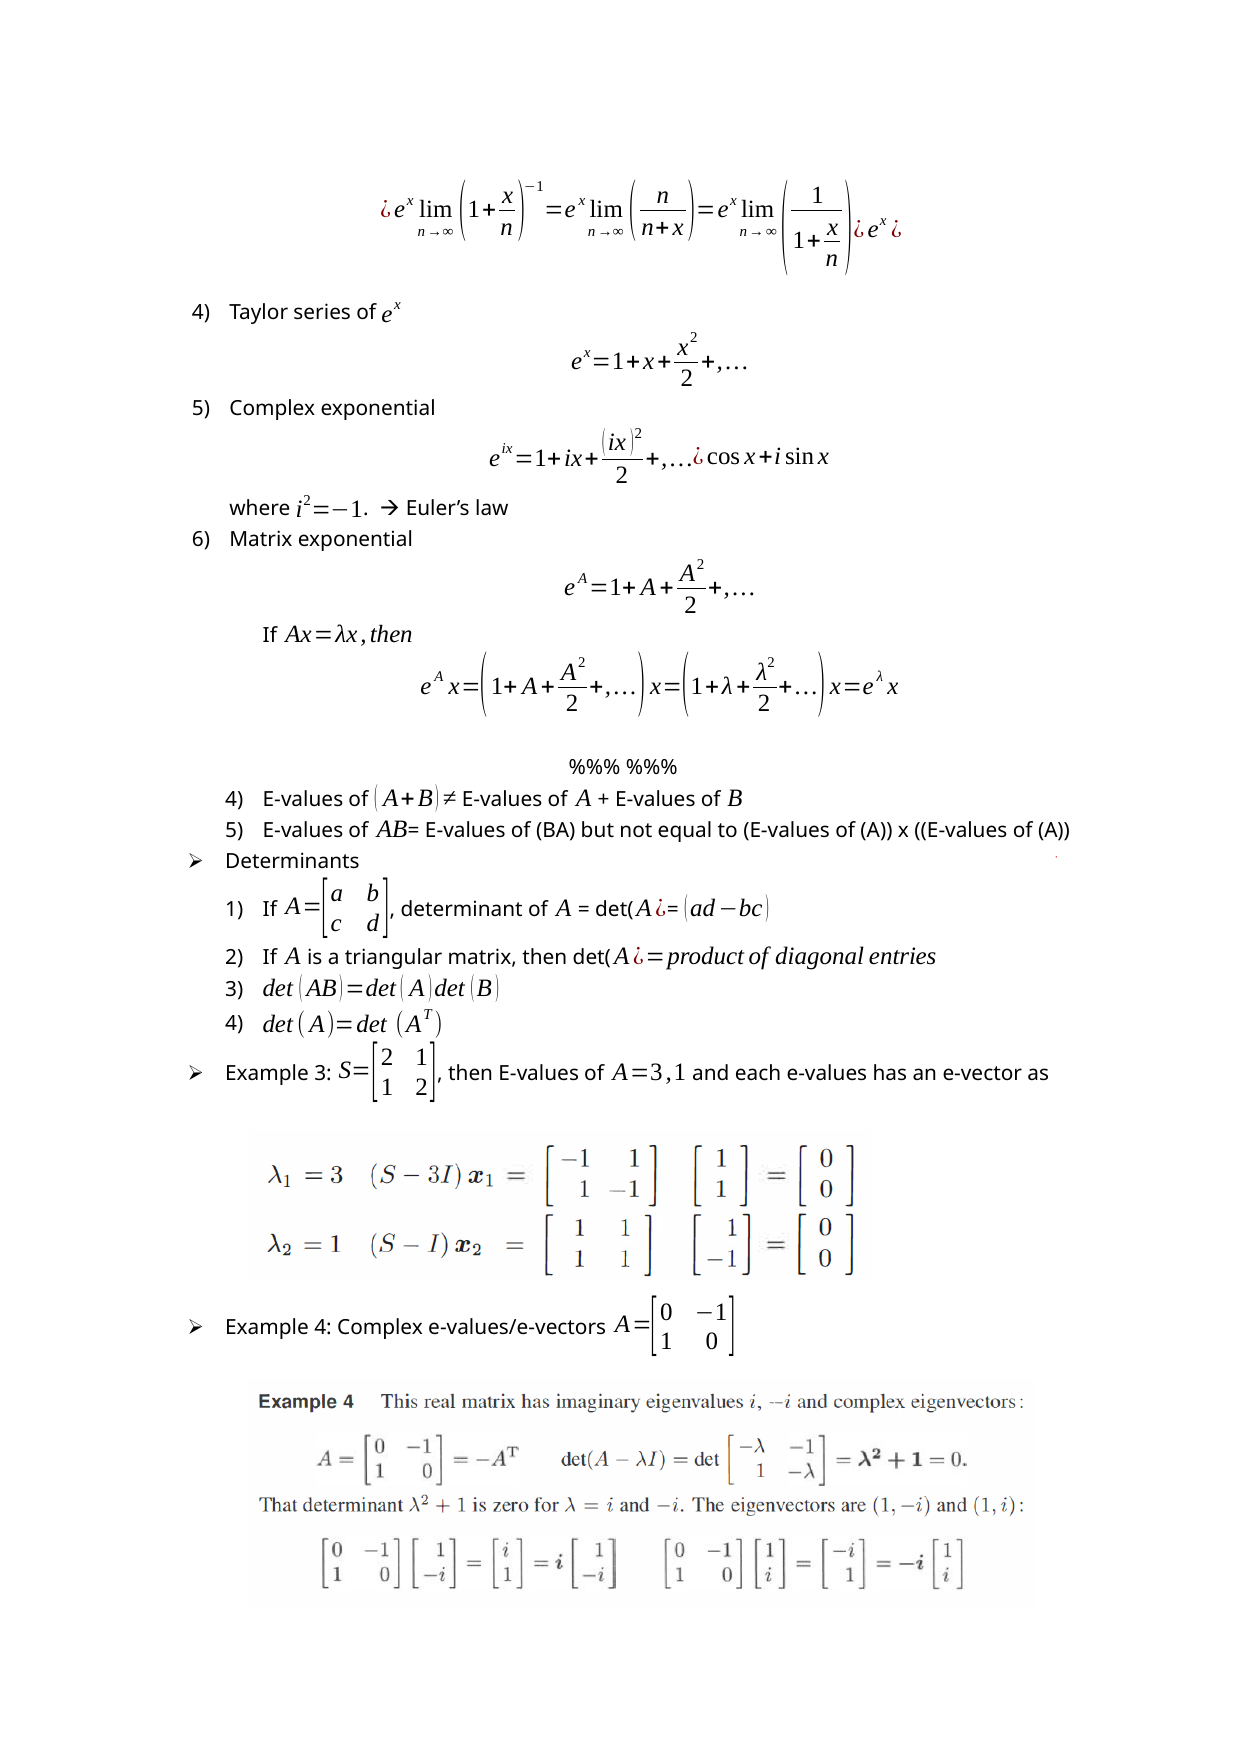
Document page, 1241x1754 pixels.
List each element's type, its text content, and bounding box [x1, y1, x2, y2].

list %%% %%% [266, 752, 1090, 781]
list If [262, 620, 1090, 648]
list where . Euler’s law [229, 491, 1090, 522]
list Matrix exponential [192, 524, 1090, 553]
list Determinants [187, 846, 1090, 875]
list Example 4: Complex e-values/e-vectors [187, 1295, 1090, 1358]
list E-values of = E-values of (BA) but not equal to (E-values of (A)) x ((E-values of (A)) [225, 816, 1090, 844]
list E-values of E-values of + E-values of [225, 783, 1090, 813]
list If , determinant of = det(= [225, 877, 1090, 940]
list If is a triangular matrix, then det( [225, 942, 1090, 971]
picture [248, 1378, 1036, 1607]
picture [248, 1130, 872, 1280]
list Example 3: , then E-values of and each e-values has an e-vector as [187, 1041, 1090, 1104]
list Complex exponential [192, 393, 1090, 422]
list Taylor series of [192, 296, 1090, 327]
